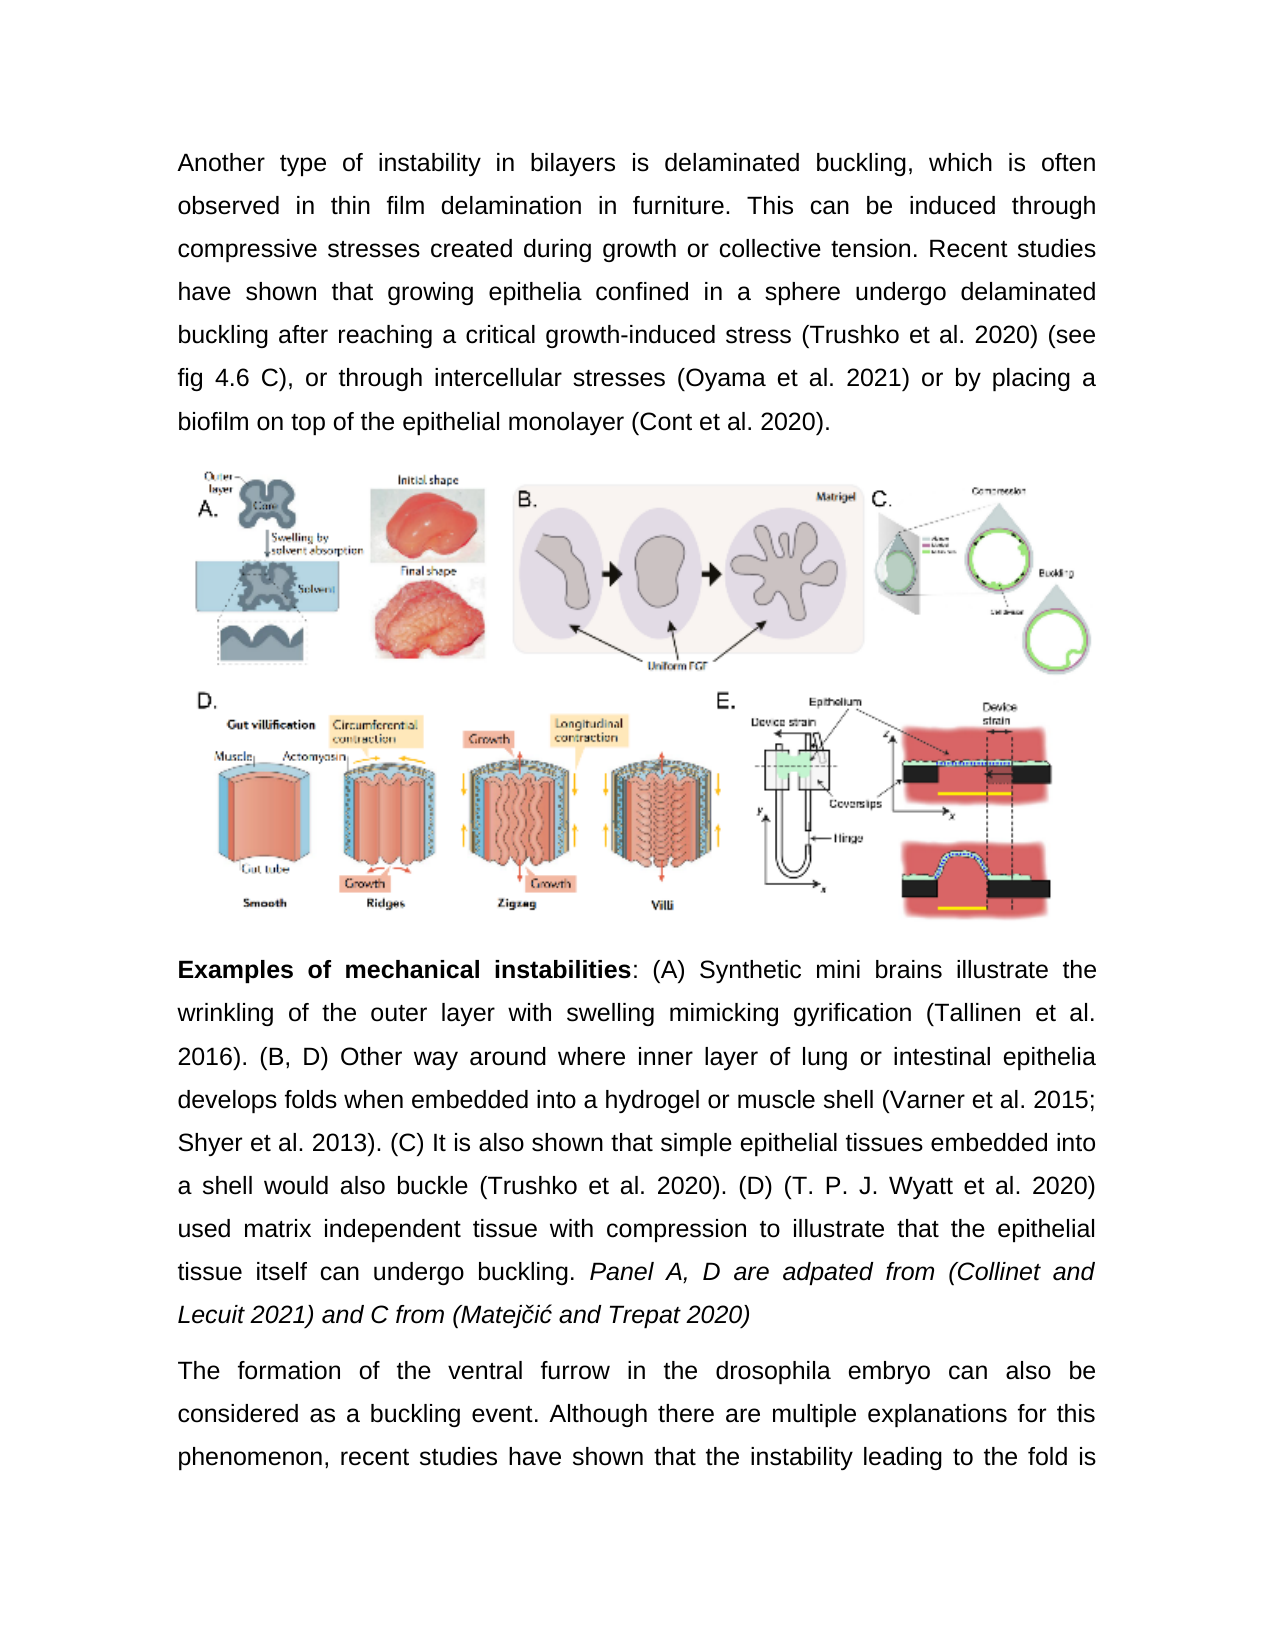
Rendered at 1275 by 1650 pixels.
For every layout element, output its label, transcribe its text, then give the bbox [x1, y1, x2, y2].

picture [177, 462, 1096, 929]
text Examples of mechanical instabilities: (A) Synthetic mini brains illustrate the wrinkling of the outer layer with swelling mimicking gyrification (Tallinen et al. 2016). (B, D) Other way around where inner layer of lung or intestinal epithelia develops folds when embedded into a hydrogel or muscle shell (Varner et al. 2015; Shyer et al. 2013). (C) It is also shown that simple epithelial tissues embedded into a shell would also buckle (Trushko et al. 2020). (D) (T. P. J. Wyatt et al. 2020) used matrix independent tissue with compression to illustrate that the epithelial tissue itself can undergo buckling. Panel A, D are adpated from (Collinet and Lecuit 2021) and C from (Matejčić and Trepat 2020) [177, 955, 1098, 1329]
text Another type of instability in bilayers is delaminated buckling, which is often observed in thin film delamination in furniture. This can be induced through compressive stresses created during growth or collective tension. Recent studies have shown that growing epithelia confined in a sphere undergo delaminated buckling after reaching a critical growth-induced stress (Trushko et al. 2020) (see fig 4.6 C), or through intercellular stresses (Oyama et al. 2021) or by placing a biofilm on top of the epithelial monolayer (Cont et al. 2020). [177, 148, 1098, 435]
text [177, 1356, 1098, 1471]
